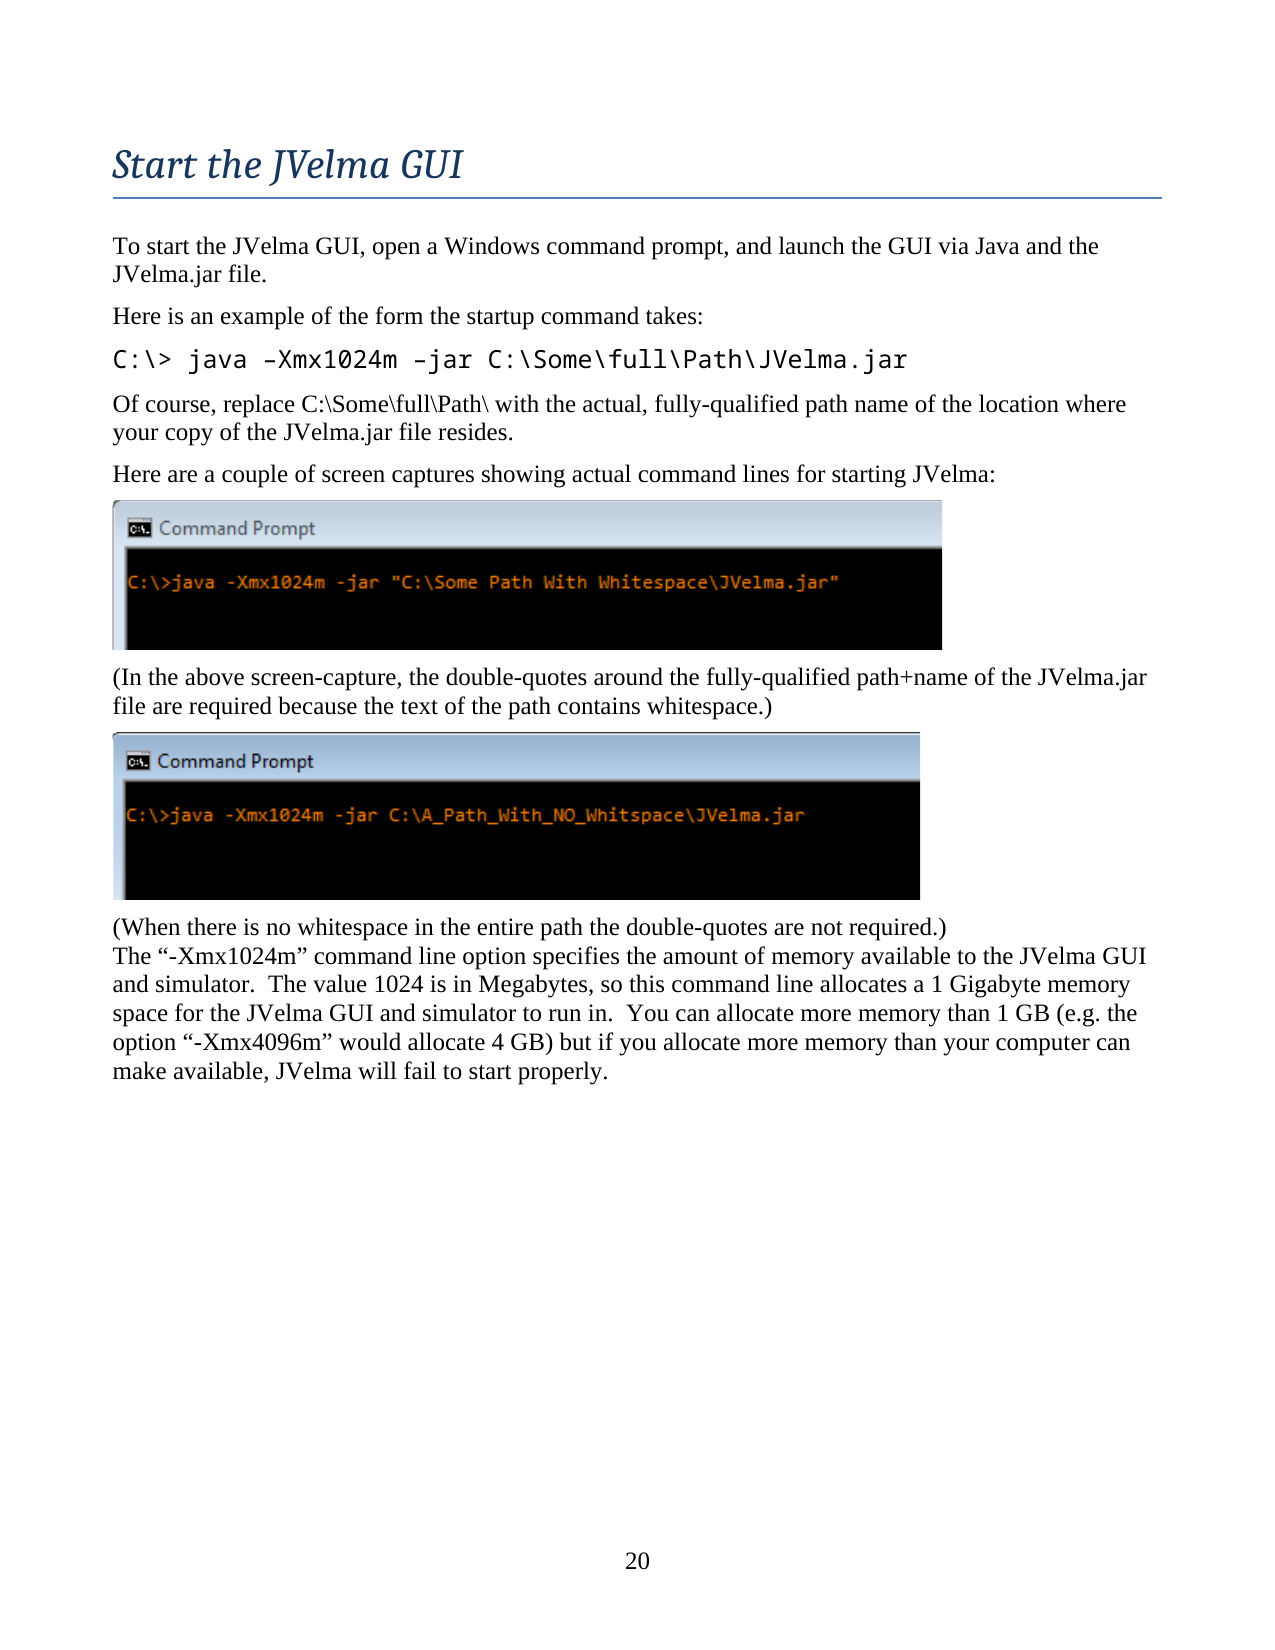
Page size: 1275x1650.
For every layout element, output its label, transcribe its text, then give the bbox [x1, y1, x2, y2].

text Start the JVelma GUI [112, 141, 1162, 199]
text Here is an example of the form the startup command takes: [112, 301, 1162, 329]
text Here are a couple of screen captures showing actual command lines for starting JVelma: [112, 459, 1162, 487]
text (In the above screen-capture, the double-quotes around the fully-qualified path+name of the JVelma.jar file are required because the text of the path contains whitespace.) [112, 662, 1162, 720]
text (When there is no whitespace in the entire path the double-quotes are not required.) [112, 912, 1162, 941]
picture [112, 500, 943, 650]
text The “-Xmx1024m” command line option specifies the amount of memory available to the JVelma GUI and simulator. The value 1024 is in Megabytes, so this command line allocates a 1 Gigabyte memory space for the JVelma GUI and simulator to run in. You can allocate more memory than 1 GB (e.g. the option “-Xmx4096m” would allocate 4 GB) but if you allocate more memory than your computer can make available, JVelma will fail to start properly. [112, 941, 1162, 1084]
picture [112, 732, 921, 900]
text Of course, replace C:\Some\full\Path\ with the actual, fully-qualified path name of the location where your copy of the JVelma.jar file resides. [112, 389, 1162, 446]
text To start the JVelma GUI, open a Windows command prompt, and launch the GUI via Java and the JVelma.jar file. [112, 231, 1162, 288]
text C:\> java –Xmx1024m –jar C:\Some\full\Path\JVelma.jar [112, 342, 1162, 376]
